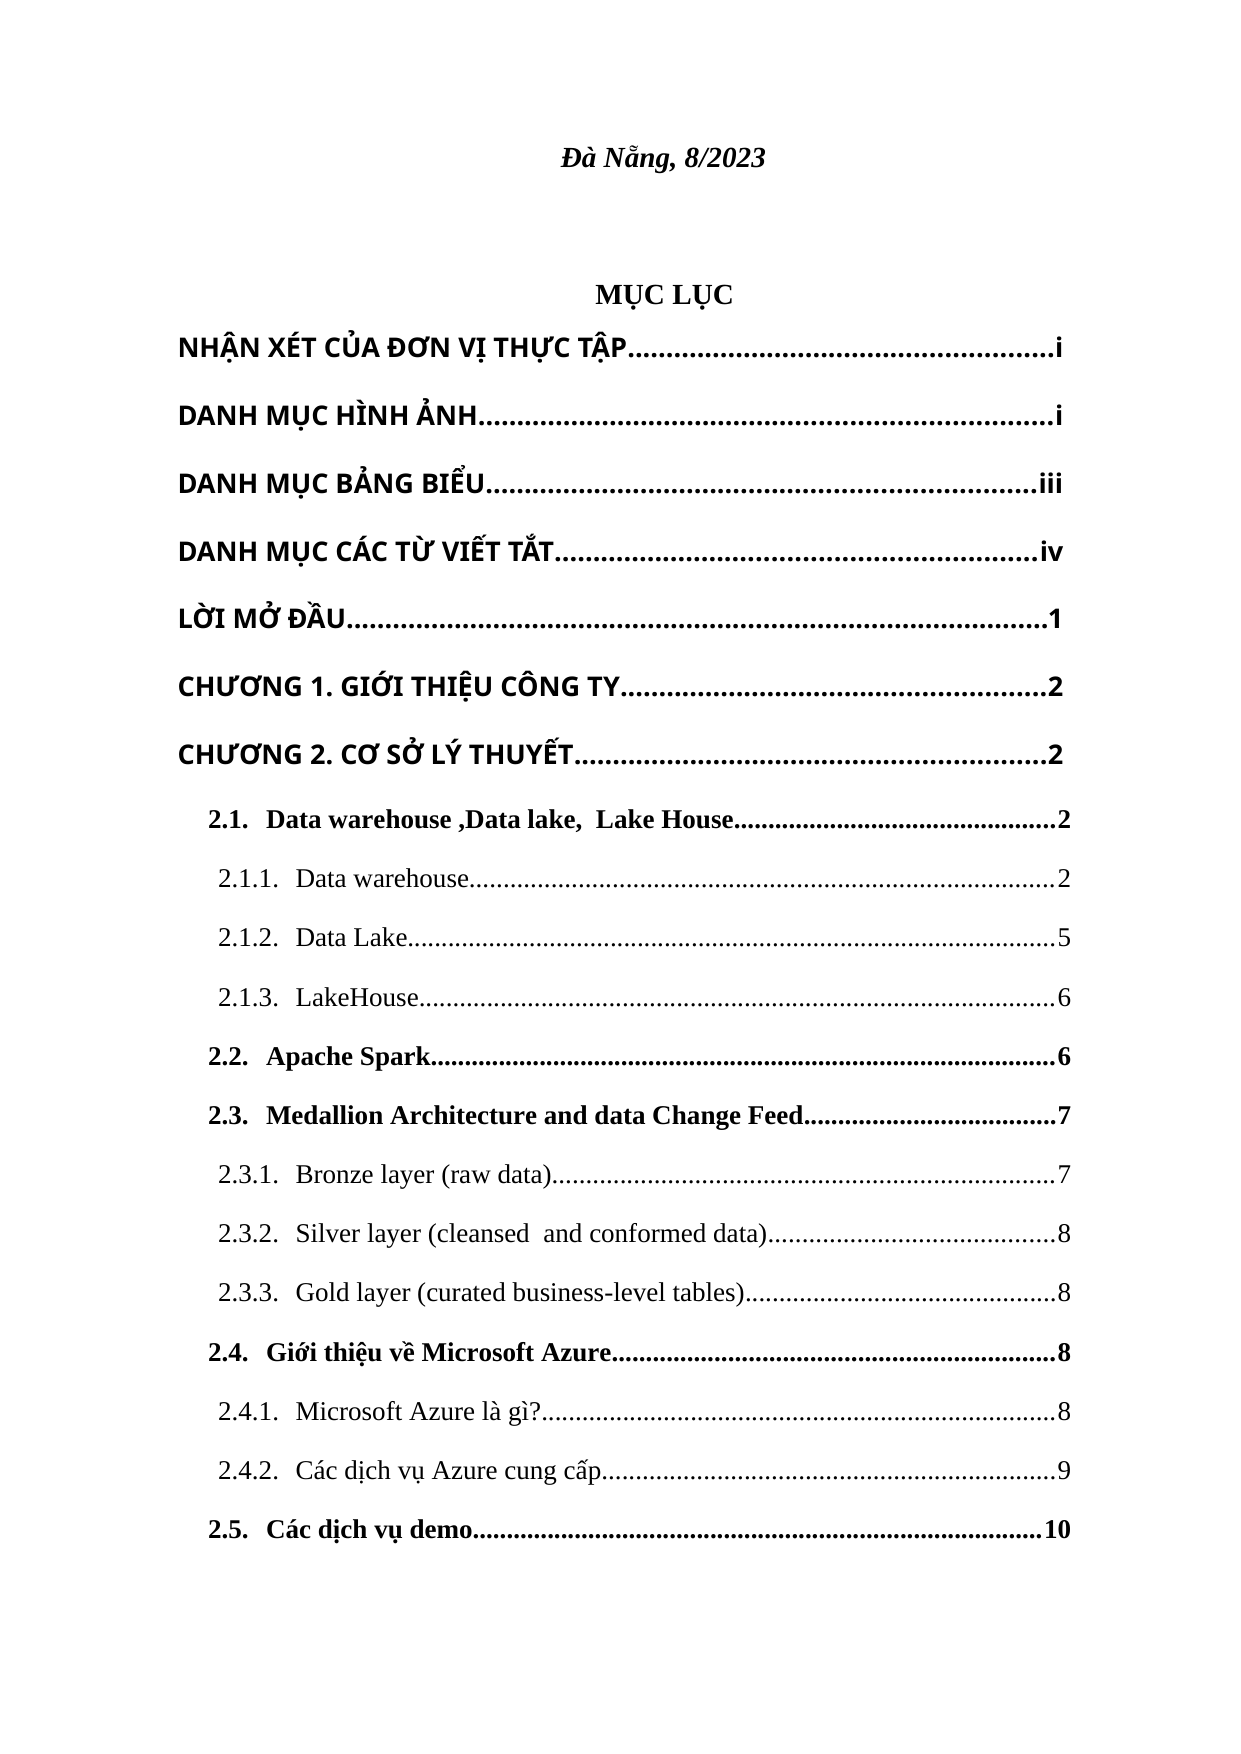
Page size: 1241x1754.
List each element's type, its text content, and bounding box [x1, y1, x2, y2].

text Đà Nẵng, 8/2023 [177, 140, 1152, 174]
